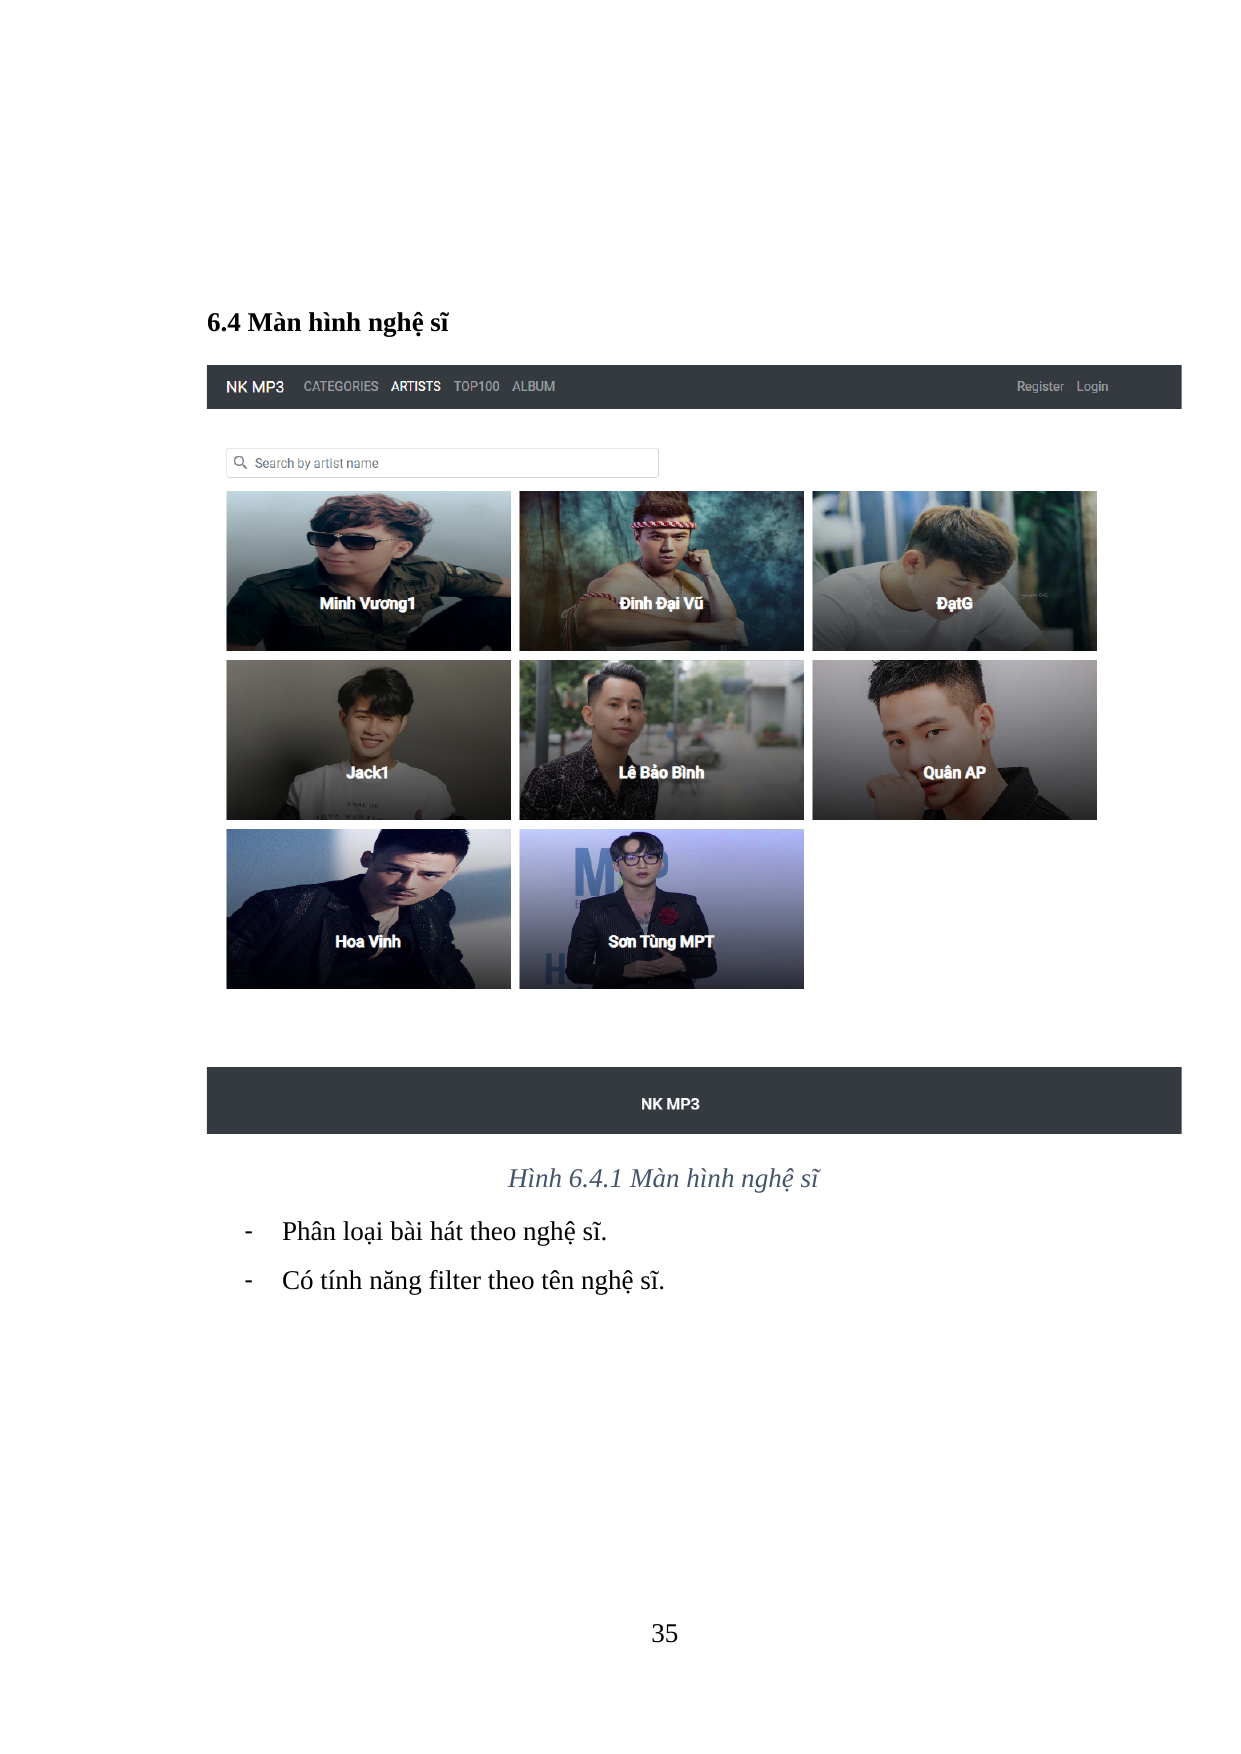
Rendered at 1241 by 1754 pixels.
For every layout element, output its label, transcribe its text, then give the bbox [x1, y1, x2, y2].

picture [206, 365, 1182, 1134]
subtitle 6.4 Màn hình nghệ sĩ [207, 306, 1122, 337]
text Hình 6.4.1 Màn hình nghệ sĩ [207, 1162, 1122, 1193]
list Phân loại bài hát theo nghệ sĩ. [244, 1214, 1122, 1247]
list Có tính năng filter theo tên nghệ sĩ. [244, 1263, 1122, 1296]
